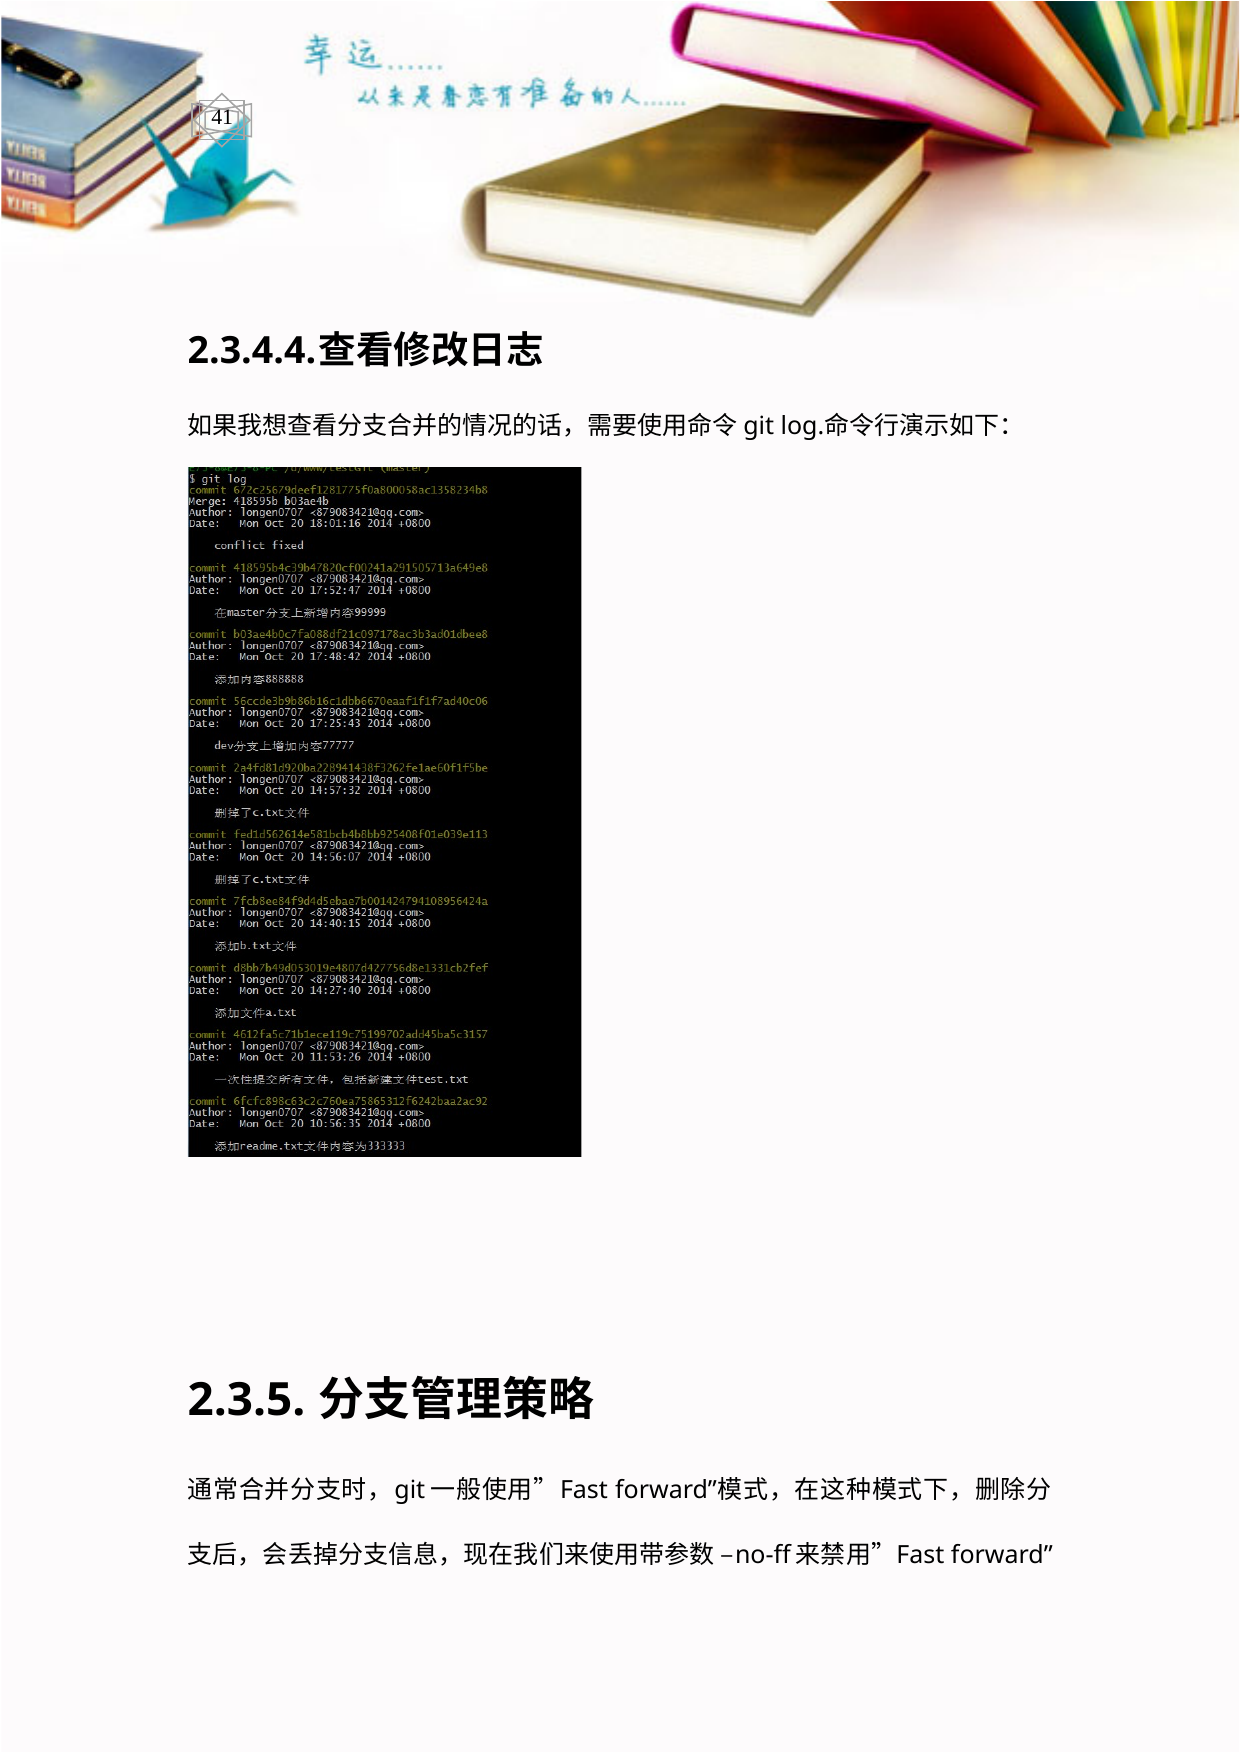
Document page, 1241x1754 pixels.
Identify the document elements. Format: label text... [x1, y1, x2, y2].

list 查看修改日志 [187, 315, 1053, 380]
list 分支管理策略 [187, 1347, 1053, 1444]
picture [1, 1, 1240, 1752]
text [187, 1456, 1053, 1586]
text 如果我想查看分支合并的情况的话，需要使用命令 git log.命令行演示如下： [187, 391, 1053, 456]
